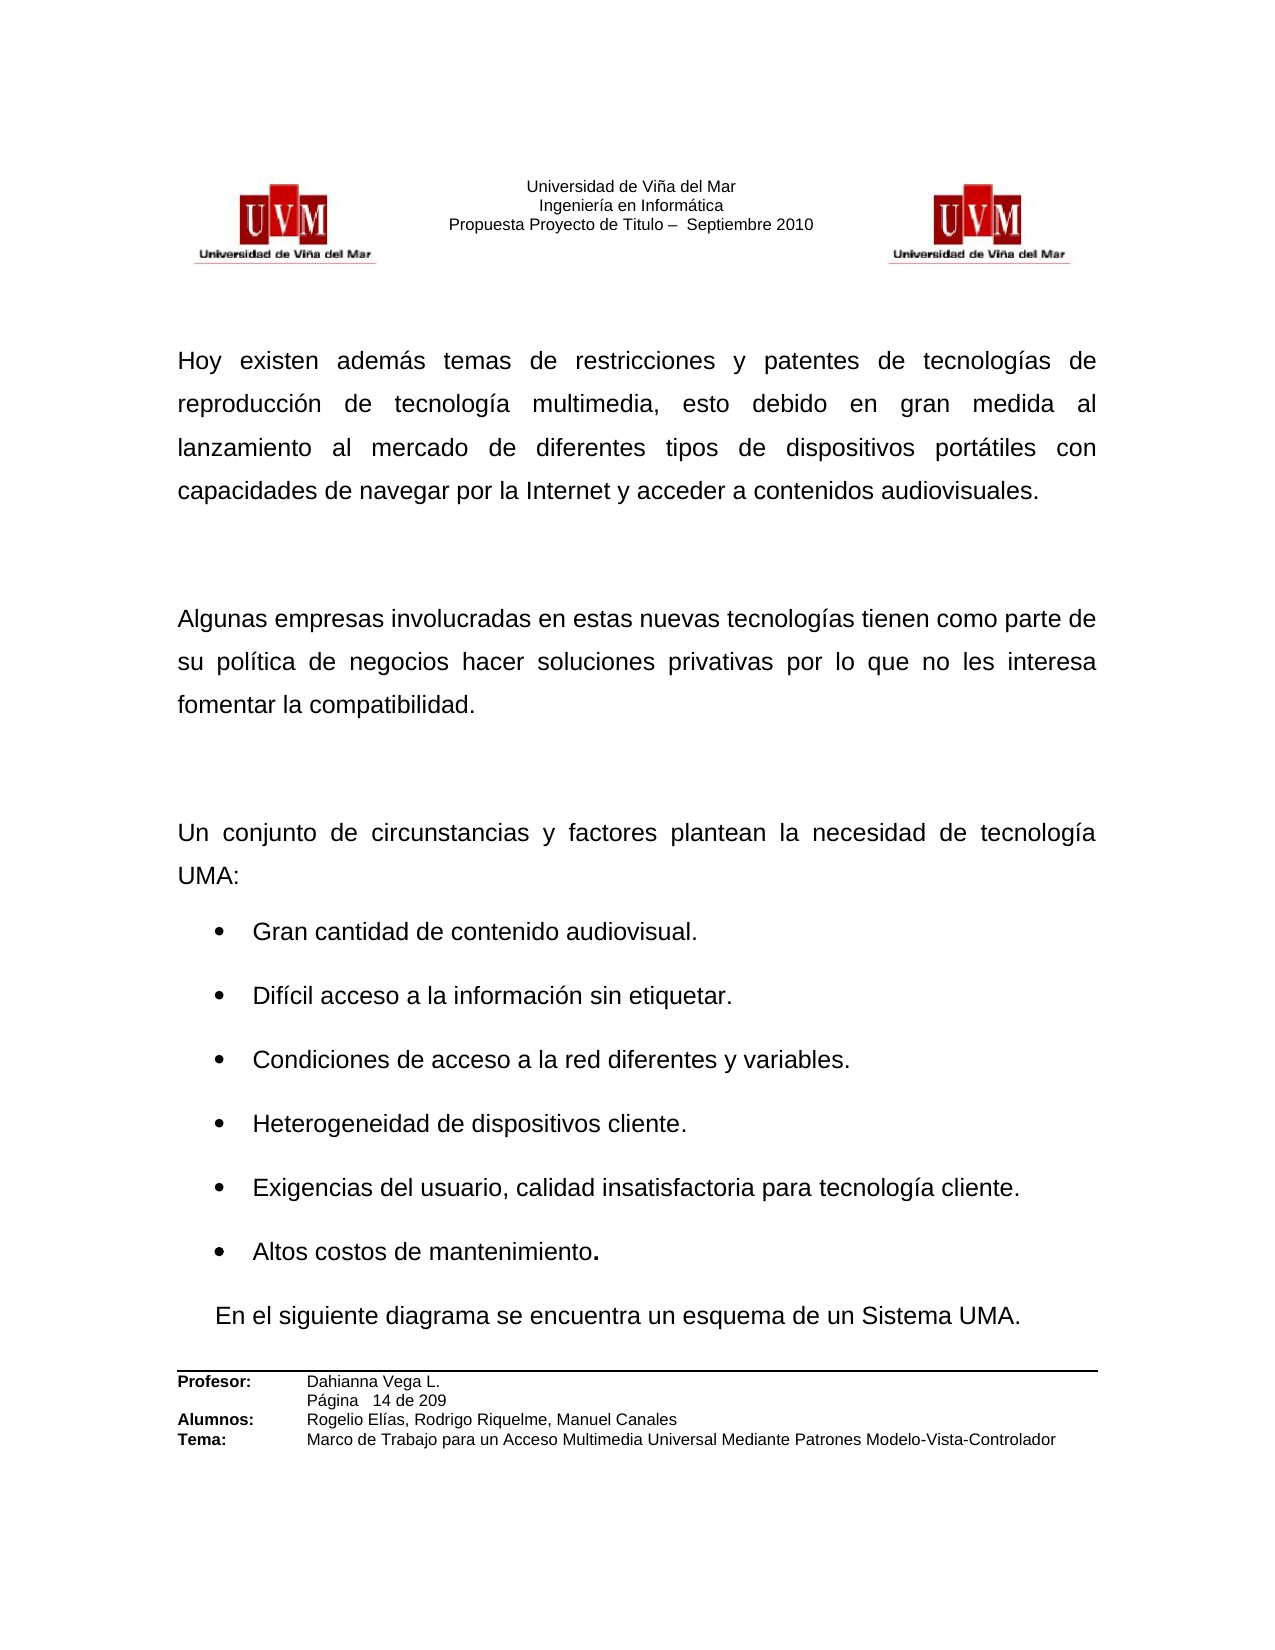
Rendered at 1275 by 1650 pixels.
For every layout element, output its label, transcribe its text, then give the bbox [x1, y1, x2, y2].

text Algunas empresas involucradas en estas nuevas tecnologías tienen como parte de su política de negocios hacer soluciones privativas por lo que no les interesa fomentar la compatibilidad. [177, 604, 1098, 719]
picture [177, 176, 390, 267]
list Difícil acceso a la información sin etiquetar. [215, 981, 1098, 1009]
list En el siguiente diagrama se encuentra un esquema de un Sistema UMA. [215, 1301, 1098, 1330]
list Exigencias del usuario, calidad insatisfactoria para tecnología cliente. [215, 1173, 1098, 1202]
list Heterogeneidad de dispositivos cliente. [215, 1109, 1098, 1138]
picture [871, 176, 1084, 267]
text Hoy existen además temas de restricciones y patentes de tecnologías de reproducción de tecnología multimedia, esto debido en gran medida al lanzamiento al mercado de diferentes tipos de dispositivos portátiles con capacidades de navegar por la Internet y acceder a contenidos audiovisuales. [177, 346, 1098, 504]
list Gran cantidad de contenido audiovisual. [215, 917, 1098, 945]
list Altos costos de mantenimiento. [215, 1237, 1098, 1266]
text Un conjunto de circunstancias y factores plantean la necesidad de tecnología UMA: [177, 818, 1098, 890]
list Condiciones de acceso a la red diferentes y variables. [215, 1045, 1098, 1073]
